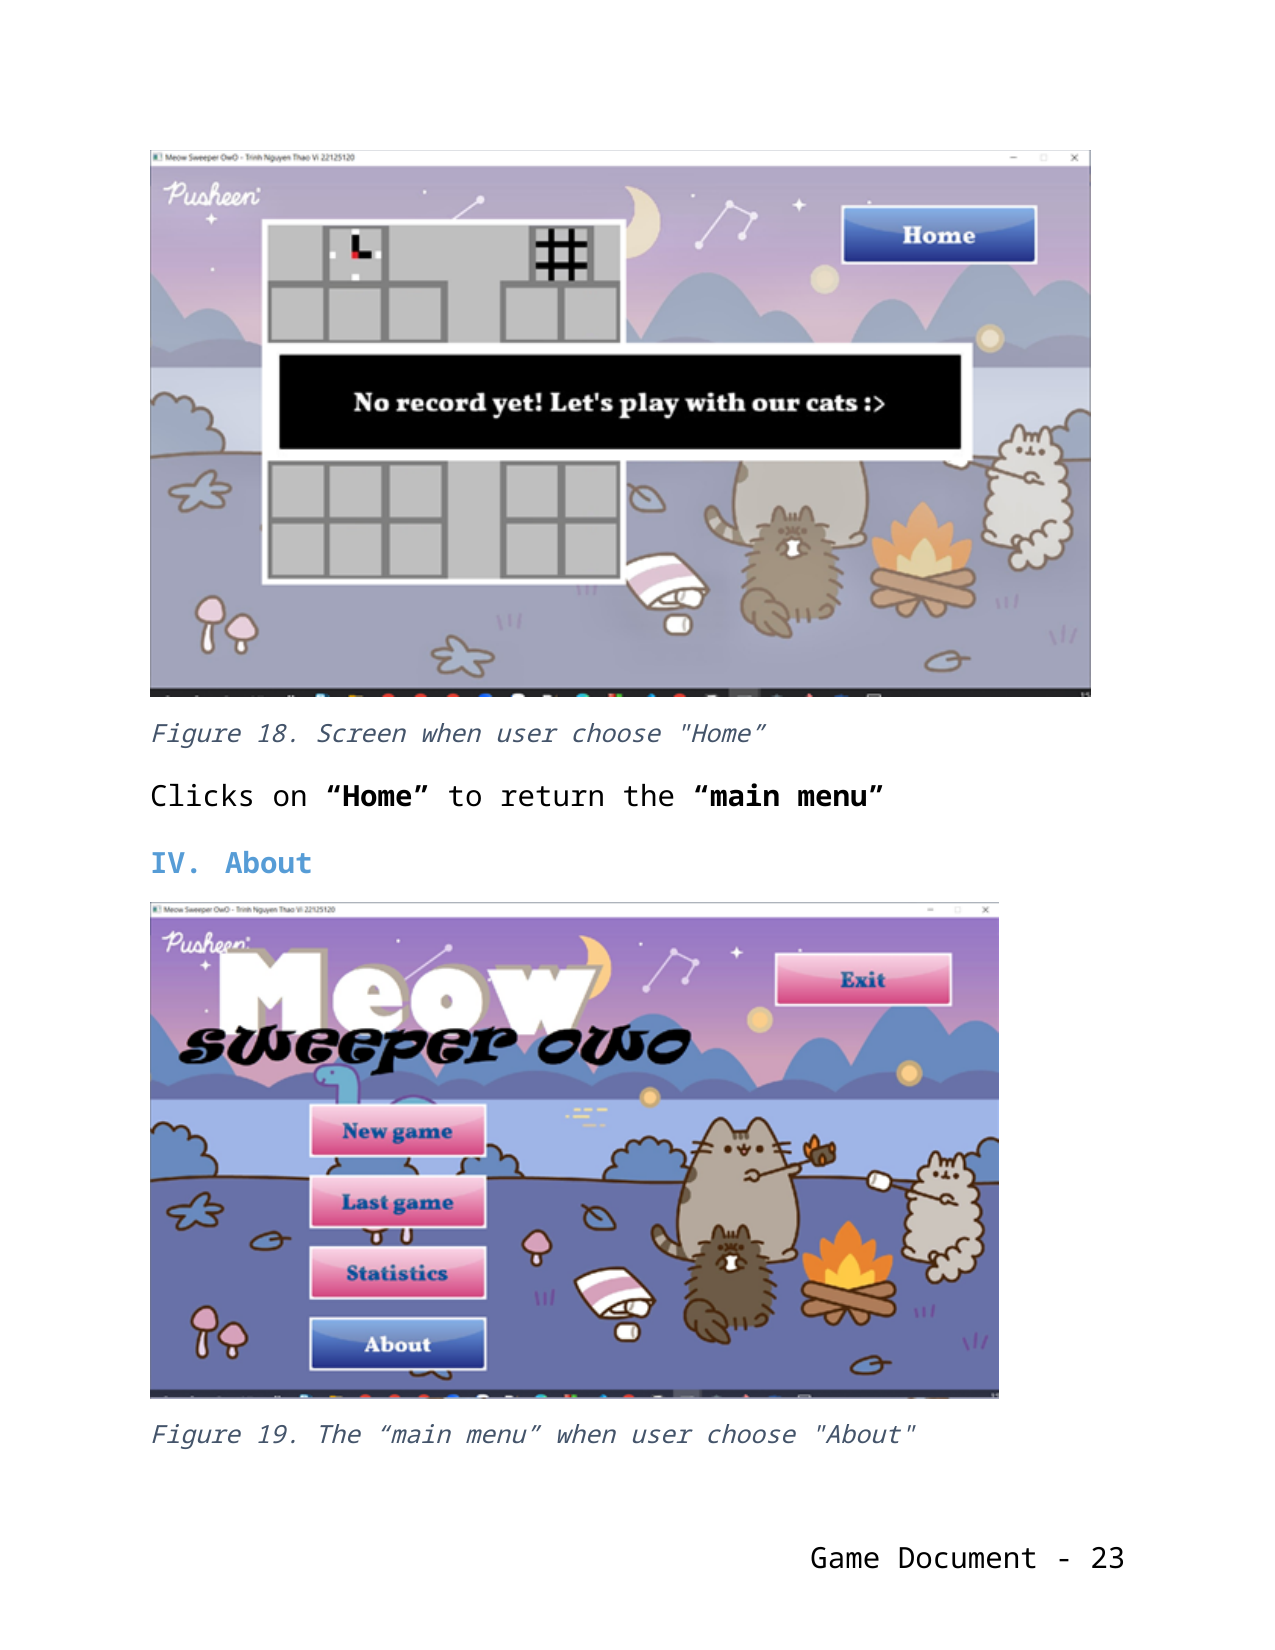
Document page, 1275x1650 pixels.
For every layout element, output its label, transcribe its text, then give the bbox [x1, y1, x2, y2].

text Figure 19. The “main menu” when user choose "About" [150, 1417, 1125, 1451]
text Figure 18. Screen when user choose "Home” [150, 716, 1125, 750]
text Clicks on “Home” to return the “main menu” [150, 775, 1125, 815]
picture [150, 902, 999, 1399]
subtitle About [150, 843, 1125, 882]
picture [150, 150, 1091, 697]
